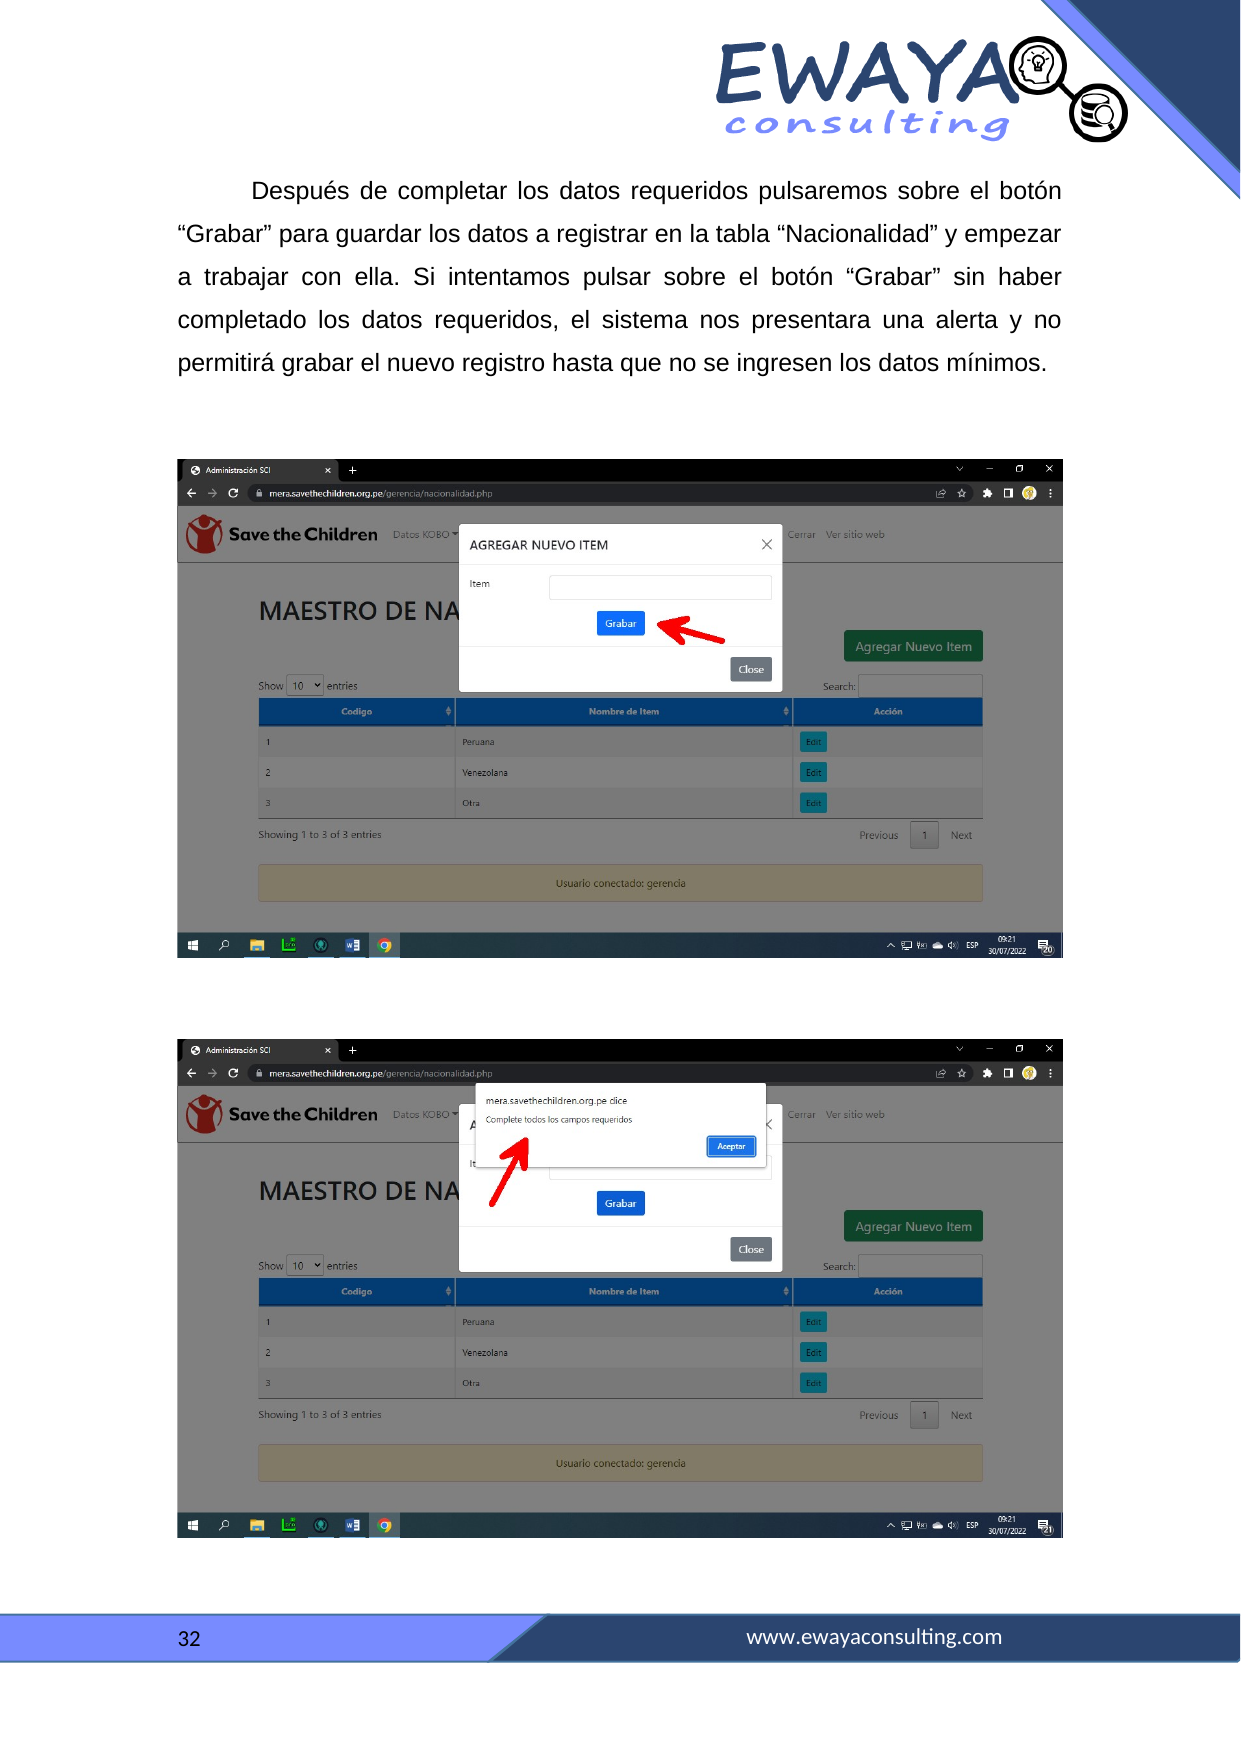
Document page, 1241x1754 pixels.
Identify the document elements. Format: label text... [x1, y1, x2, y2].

picture [714, 34, 1129, 143]
picture [177, 459, 1063, 958]
text Después de completar los datos requeridos pulsaremos sobre el botón “Grabar” para guardar los datos a registrar en la tabla “Nacionalidad” y empezar a trabajar con ella. Si intentamos pulsar sobre el botón “Grabar” sin haber completado los datos requeridos, el sistema nos presentara una alerta y no permitirá grabar el nuevo registro hasta que no se ingresen los datos mínimos. [177, 176, 1063, 377]
picture [177, 1039, 1063, 1538]
